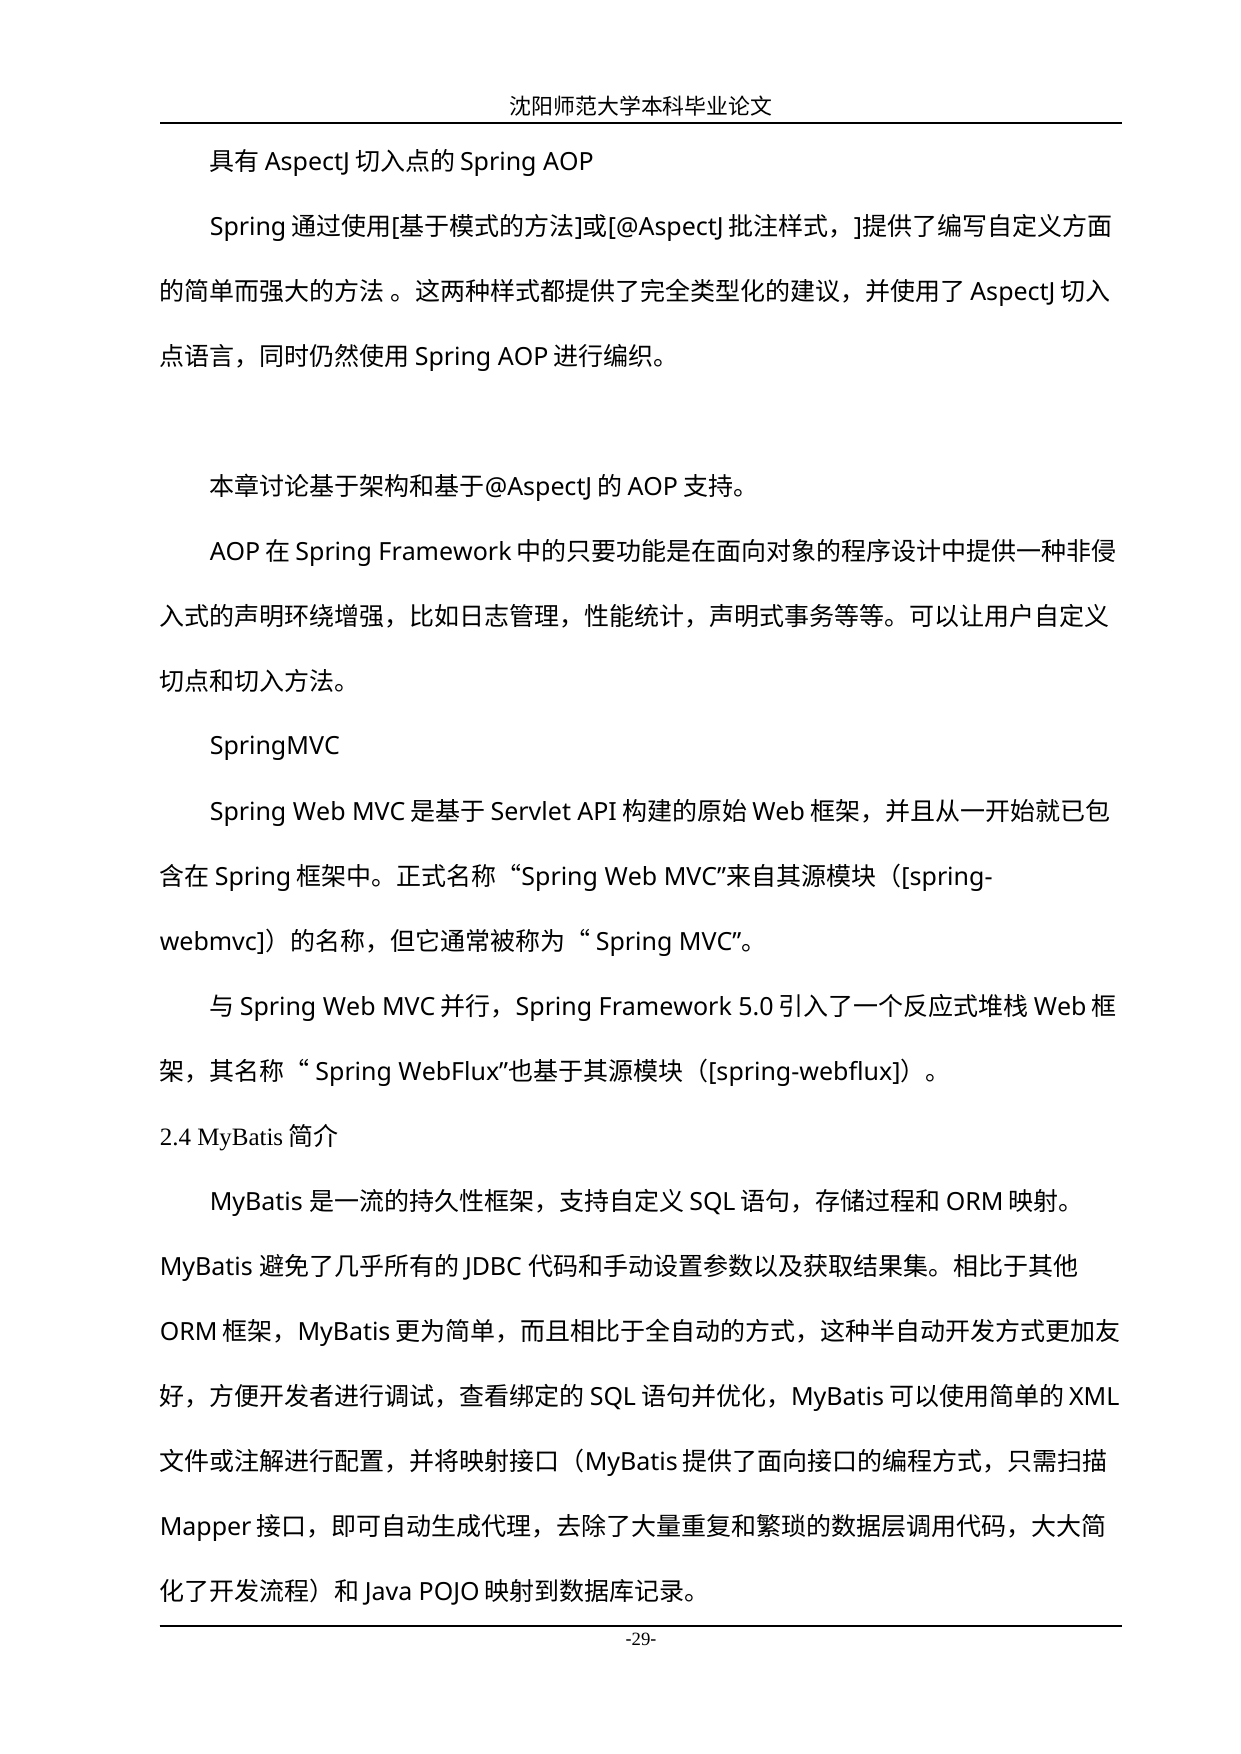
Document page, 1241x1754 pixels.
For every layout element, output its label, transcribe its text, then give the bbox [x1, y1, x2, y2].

text Spring Web MVC是基于Servlet API构建的原始Web框架，并且从一开始就已包含在Spring框架中。正式名称“Spring Web MVC”来自其源模块（[spring-webmvc]）的名称，但它通常被称为“ Spring MVC”。 [159, 777, 1122, 972]
text SpringMVC [159, 712, 1122, 777]
text Spring通过使用[基于模式的方法]或[@AspectJ批注样式，]提供了编写自定义方面的简单而强大的方法 。这两种样式都提供了完全类型化的建议，并使用了AspectJ切入点语言，同时仍然使用Spring AOP进行编织。 [159, 192, 1122, 387]
text AOP在Spring Framework中的只要功能是在面向对象的程序设计中提供一种非侵入式的声明环绕增强，比如日志管理，性能统计，声明式事务等等。可以让用户自定义切点和切入方法。 [159, 517, 1122, 712]
text 本章讨论基于架构和基于@AspectJ的AOP支持。 [159, 452, 1122, 517]
text MyBatis 是一流的持久性框架，支持自定义SQL语句，存储过程和ORM映射。MyBatis 避免了几乎所有的 JDBC 代码和手动设置参数以及获取结果集。相比于其他ORM框架，MyBatis更为简单，而且相比于全自动的方式，这种半自动开发方式更加友好，方便开发者进行调试，查看绑定的SQL语句并优化，MyBatis可以使用简单的XML文件或注解进行配置，并将映射接口（MyBatis提供了面向接口的编程方式，只需扫描Mapper接口，即可自动生成代理，去除了大量重复和繁琐的数据层调用代码，大大简化了开发流程）和Java POJO映射到数据库记录。 [159, 1167, 1122, 1622]
text 与Spring Web MVC并行，Spring Framework 5.0引入了一个反应式堆栈Web框架，其名称“ Spring WebFlux”也基于其源模块（[spring-webflux]）。 [159, 972, 1122, 1102]
text 具有AspectJ切入点的Spring AOP [159, 127, 1122, 192]
subtitle 2.4 MyBatis简介 [159, 1102, 1122, 1167]
